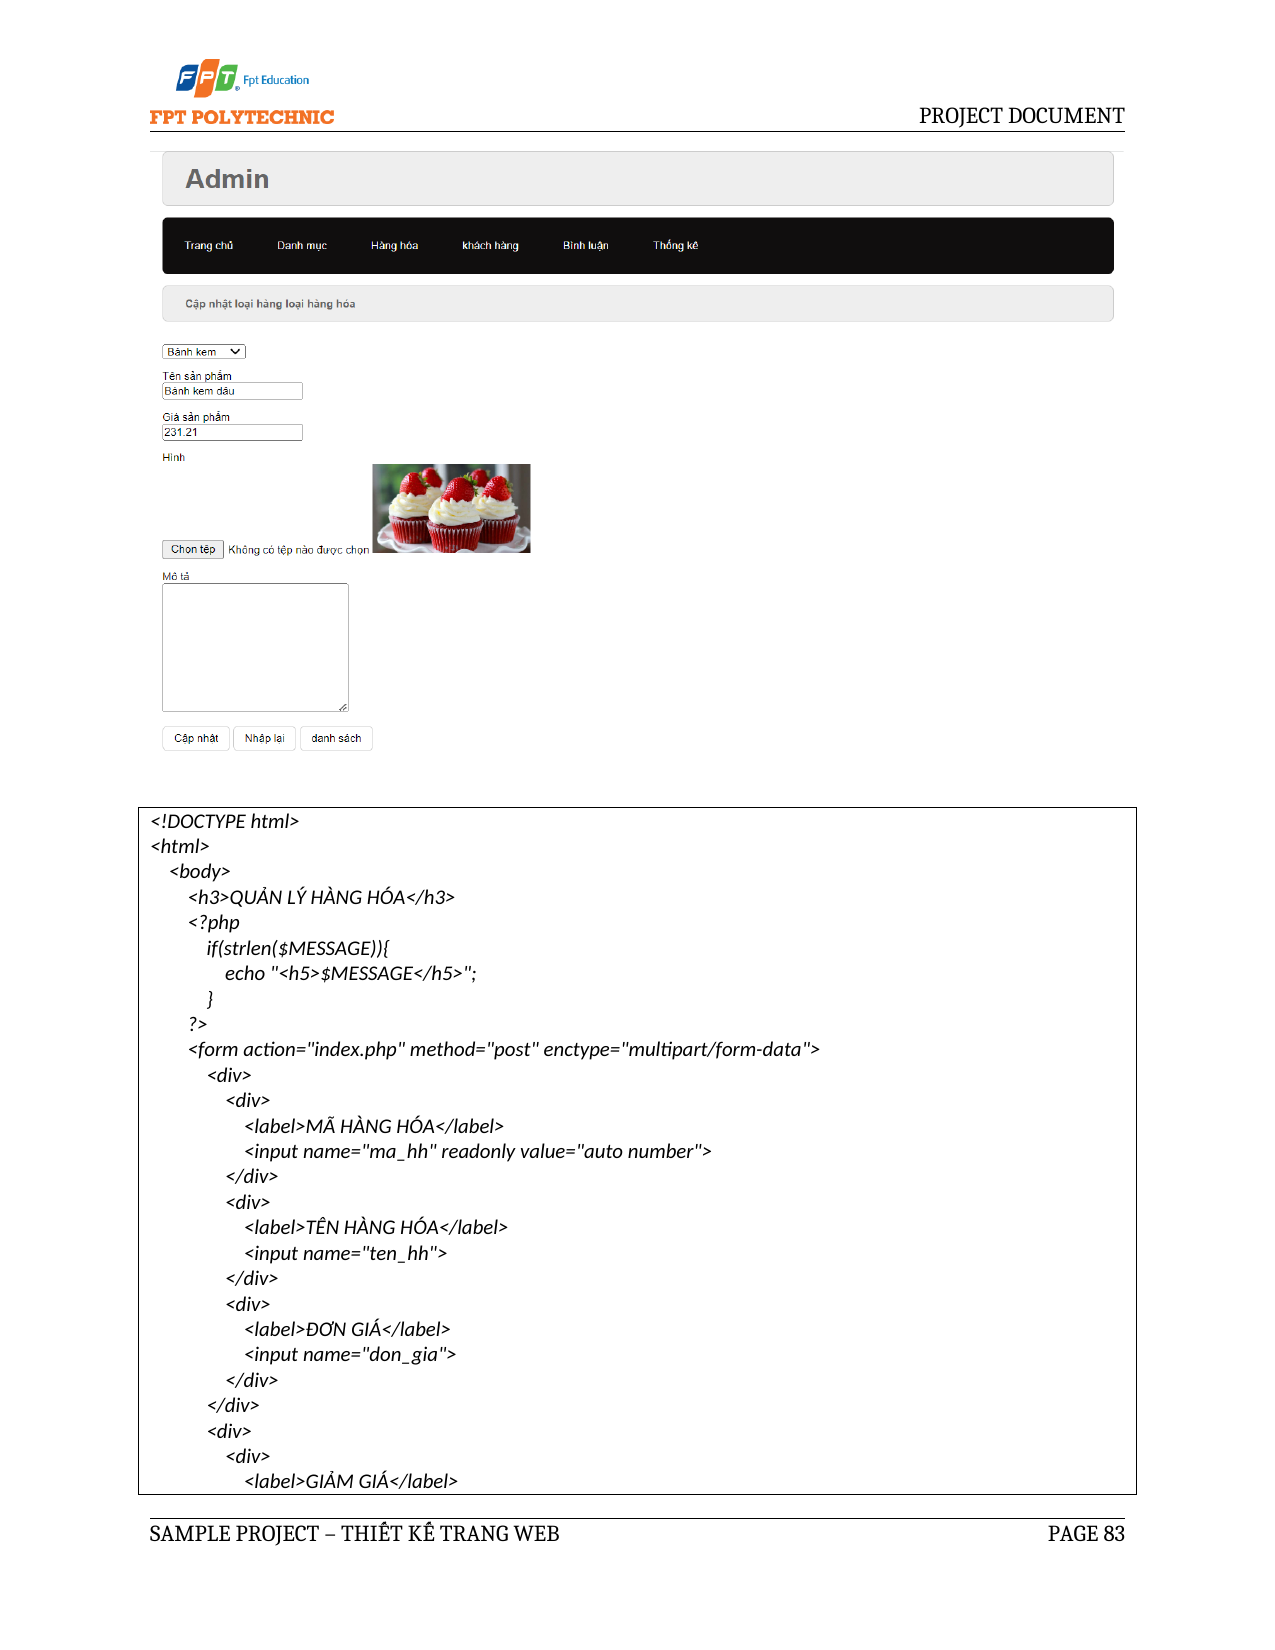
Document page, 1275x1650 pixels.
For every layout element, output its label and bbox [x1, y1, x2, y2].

picture [150, 59, 336, 124]
table_header [139, 808, 1136, 1494]
picture [150, 150, 1124, 782]
